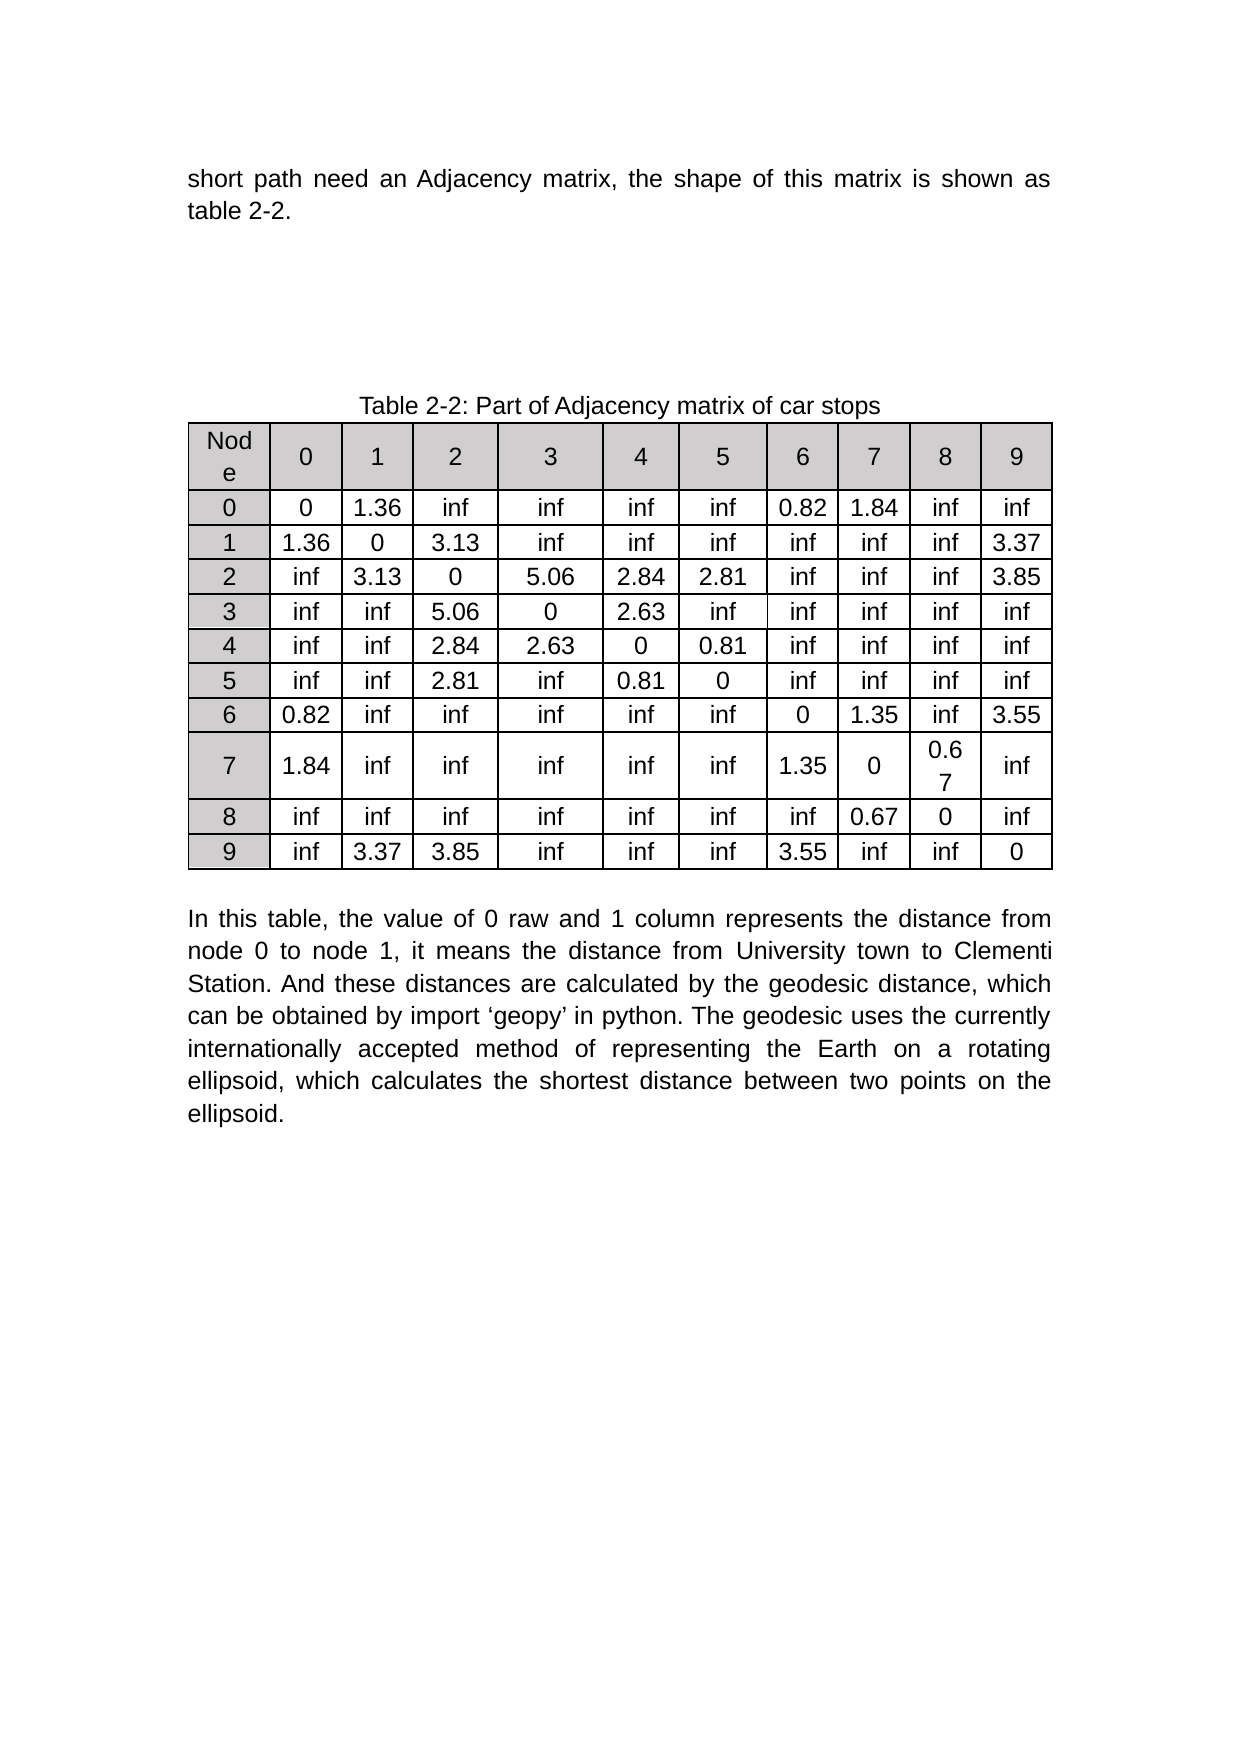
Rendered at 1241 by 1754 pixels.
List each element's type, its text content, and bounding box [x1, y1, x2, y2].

table_cell inf [768, 560, 837, 593]
table_cell inf [414, 699, 497, 731]
table_cell inf [499, 800, 602, 833]
table_cell inf [839, 526, 909, 558]
table_cell inf [982, 595, 1051, 627]
table_cell 7 [189, 733, 269, 798]
table_cell inf [680, 733, 766, 798]
table_cell inf [604, 699, 678, 731]
table_cell 0.67 [911, 733, 980, 798]
table_cell inf [911, 664, 980, 697]
table_header 5 [680, 424, 766, 489]
table_cell 3.13 [343, 560, 412, 593]
text In this table, the value of 0 raw and 1 column represents the distance from node 0 to node 1, it means the distance from University town to Clementi Station. And these distances are calculated by the geodesic distance, which can be obtained by import ‘geopy’ in python. The geodesic uses the currently internationally accepted method of representing the Earth on a rotating ellipsoid, which calculates the shortest distance between two points on the ellipsoid. [187, 902, 1053, 1129]
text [187, 162, 1053, 227]
table_cell 9 [189, 835, 269, 867]
table_cell inf [343, 800, 412, 833]
table_cell inf [343, 595, 412, 627]
table_cell inf [680, 595, 767, 627]
table_cell inf [680, 699, 766, 731]
table_cell 4 [189, 630, 269, 662]
table_cell inf [911, 699, 980, 731]
table_cell inf [911, 491, 980, 524]
table_cell inf [499, 699, 602, 731]
table_cell inf [680, 800, 766, 833]
table_cell inf [604, 526, 678, 558]
table_cell inf [271, 595, 341, 627]
table_cell 5.06 [414, 595, 497, 627]
table_cell 1.36 [271, 526, 341, 558]
table_header Node [189, 424, 269, 489]
table_cell 2.81 [680, 560, 766, 593]
table_cell inf [839, 560, 909, 593]
table_cell inf [768, 630, 837, 662]
table_header 9 [982, 424, 1051, 489]
table_cell 3.55 [982, 699, 1051, 731]
table_cell 1.84 [271, 733, 341, 798]
table_cell inf [271, 800, 341, 833]
table_cell 6 [189, 699, 269, 731]
table_header 4 [604, 424, 678, 489]
table_cell 2.84 [604, 560, 678, 593]
table_cell 5 [189, 664, 269, 697]
table_cell 0 [414, 560, 497, 593]
table_cell 0.82 [271, 699, 341, 731]
table_cell 0.81 [680, 630, 766, 662]
table_cell inf [768, 664, 837, 697]
table_cell inf [911, 560, 980, 593]
table_cell 0.82 [768, 491, 837, 524]
table_cell 0 [911, 800, 980, 833]
table_cell 2.84 [414, 630, 497, 662]
table_cell inf [768, 800, 837, 833]
table_cell inf [911, 835, 980, 867]
table_cell inf [271, 835, 341, 867]
table_cell inf [604, 835, 678, 867]
table_cell inf [499, 491, 602, 524]
table_cell 3.85 [982, 560, 1051, 593]
table_cell inf [414, 491, 497, 524]
table_cell inf [343, 664, 412, 697]
table_cell inf [911, 526, 980, 558]
table_cell 1.84 [839, 491, 909, 524]
table_cell 3.13 [414, 526, 497, 558]
table_cell inf [982, 800, 1051, 833]
table_cell 0 [982, 835, 1051, 867]
table_cell 3 [189, 595, 269, 627]
text Table 2-2: Part of Adjacency matrix of car stops [187, 389, 1053, 422]
table_cell 0 [189, 491, 269, 524]
table_cell 0 [839, 733, 909, 798]
table_cell inf [343, 733, 412, 798]
table_cell inf [271, 560, 341, 593]
table_cell inf [499, 835, 602, 867]
table_cell 0.81 [604, 664, 678, 697]
table_cell 0.67 [839, 800, 909, 833]
table_cell 3.85 [414, 835, 497, 867]
table_cell inf [680, 526, 766, 558]
table_cell 1.35 [768, 733, 837, 798]
table_cell 3.37 [343, 835, 412, 867]
table_cell 3.37 [982, 526, 1051, 558]
table_cell 0 [343, 526, 412, 558]
table_cell 0 [680, 664, 766, 697]
table_cell inf [499, 733, 602, 798]
table_cell inf [839, 630, 909, 662]
table_cell inf [604, 491, 678, 524]
table_cell inf [604, 800, 678, 833]
table_cell inf [414, 733, 497, 798]
table_cell 2 [189, 560, 269, 593]
table_cell 0 [499, 595, 602, 627]
table_cell 0 [271, 491, 341, 524]
table_cell inf [911, 630, 980, 662]
table_cell 0 [768, 699, 837, 731]
table_cell 2.63 [499, 630, 602, 662]
table_cell inf [343, 630, 412, 662]
table_cell 1 [189, 526, 269, 558]
table_header 3 [499, 424, 602, 489]
table_cell inf [982, 664, 1051, 697]
table_cell 5.06 [499, 560, 602, 593]
table_cell 1.35 [839, 699, 909, 731]
table_cell inf [768, 595, 837, 627]
table_cell inf [839, 595, 909, 627]
table_cell inf [271, 664, 341, 697]
table_header 8 [911, 424, 980, 489]
table_header 7 [839, 424, 909, 489]
table_cell inf [839, 835, 909, 867]
table_cell inf [271, 630, 341, 662]
table_cell inf [414, 800, 497, 833]
table_cell inf [982, 630, 1051, 662]
table_cell inf [343, 699, 412, 731]
table_header 6 [768, 424, 837, 489]
table_header 0 [271, 424, 341, 489]
table_header 2 [414, 424, 497, 489]
table_cell inf [680, 835, 766, 867]
table_cell inf [499, 664, 602, 697]
table_cell 1.36 [343, 491, 412, 524]
table_cell 2.81 [414, 664, 497, 697]
table_cell 2.63 [604, 595, 678, 627]
table_cell inf [911, 595, 980, 627]
table_cell 0 [604, 630, 678, 662]
table_cell inf [982, 491, 1051, 524]
table_cell inf [768, 526, 837, 558]
table_cell inf [499, 526, 602, 558]
table_cell 3.55 [768, 835, 837, 867]
table_cell 8 [189, 800, 269, 833]
table_cell inf [604, 733, 678, 798]
table_header 1 [343, 424, 412, 489]
table_cell inf [839, 664, 909, 697]
table_cell inf [680, 491, 766, 524]
table_cell inf [982, 733, 1051, 798]
